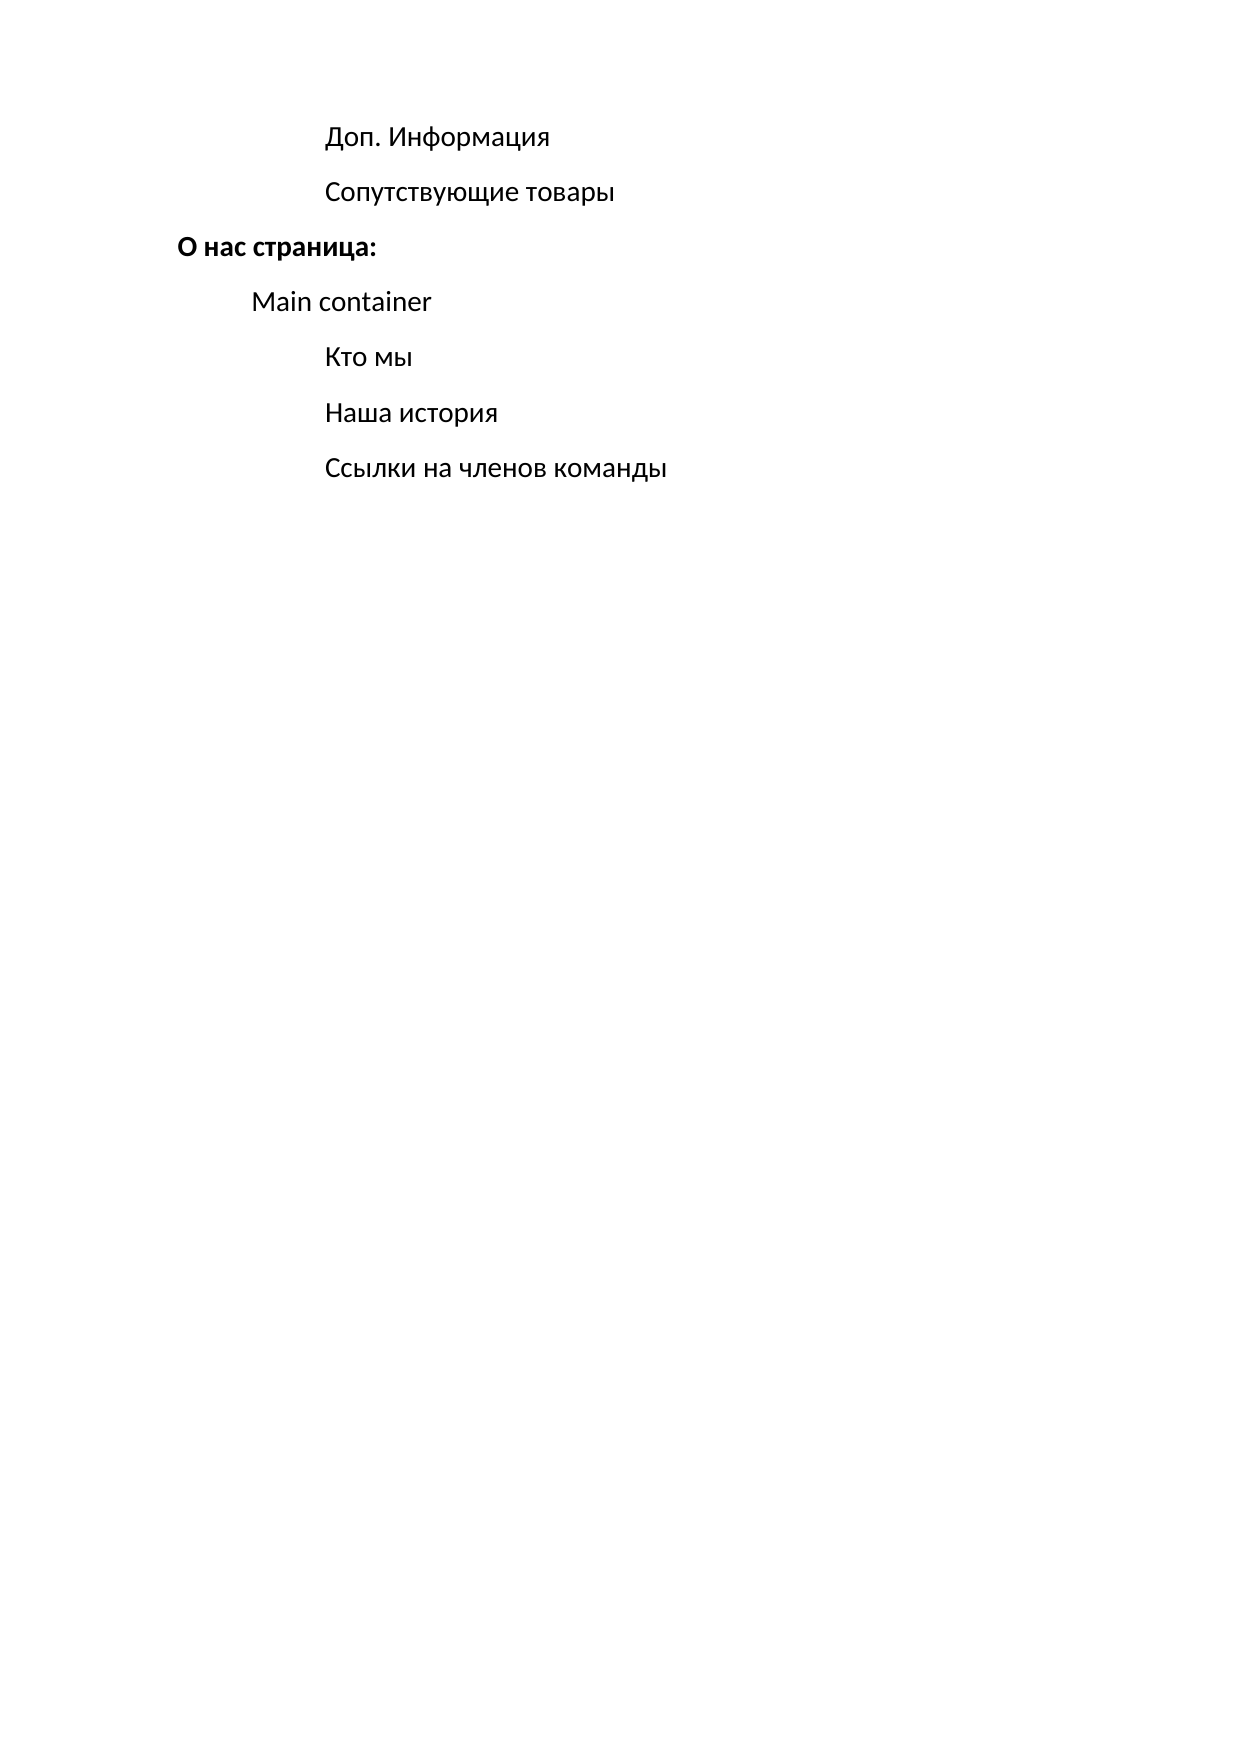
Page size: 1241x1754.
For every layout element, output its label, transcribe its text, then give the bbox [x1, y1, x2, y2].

text Ссылки на членов команды [177, 449, 1152, 484]
text Доп. Информация [177, 118, 1152, 154]
text Кто мы [177, 338, 1152, 374]
text Сопутствующие товары [177, 173, 1152, 209]
text Main container [177, 283, 1152, 319]
text Наша история [177, 394, 1152, 429]
text О нас страница: [177, 228, 1152, 264]
